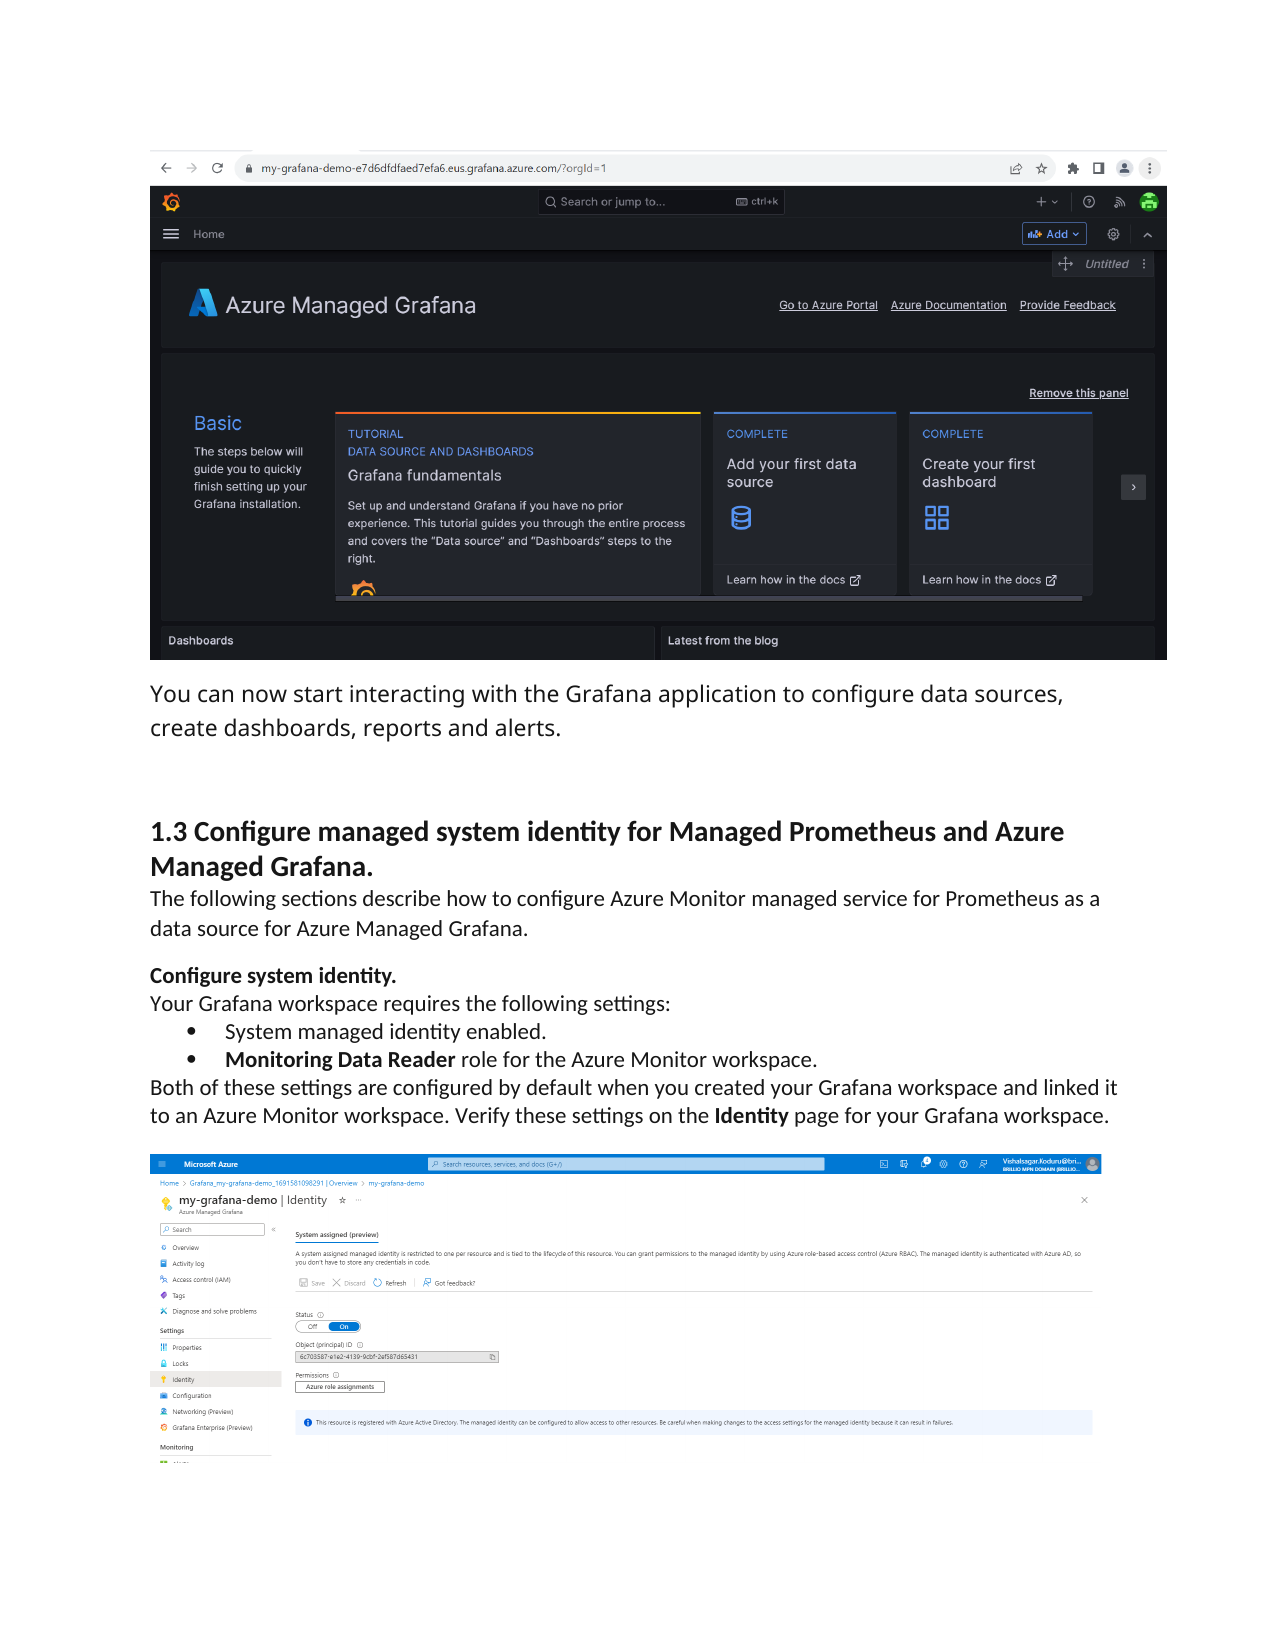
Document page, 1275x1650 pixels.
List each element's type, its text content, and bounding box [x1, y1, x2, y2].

text 1.3 Configure managed system identity for Managed Prometheus and Azure Managed Grafana. [150, 813, 1125, 884]
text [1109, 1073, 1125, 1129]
text The following sections describe how to configure Azure Monitor managed service for Prometheus as a data source for Azure Managed Grafana. [150, 884, 1125, 942]
list System managed identity enabled. [187, 1017, 1125, 1045]
text Your Grafana workspace requires the following settings: [150, 989, 1125, 1017]
list Monitoring Data Reader role for the Azure Monitor workspace. [187, 1045, 1125, 1073]
picture [150, 1154, 1102, 1463]
text You can now start interacting with the Grafana application to configure data sources, create dashboards, reports and alerts. [150, 678, 1125, 743]
picture [150, 150, 1167, 660]
text Configure system identity. [150, 961, 1125, 989]
